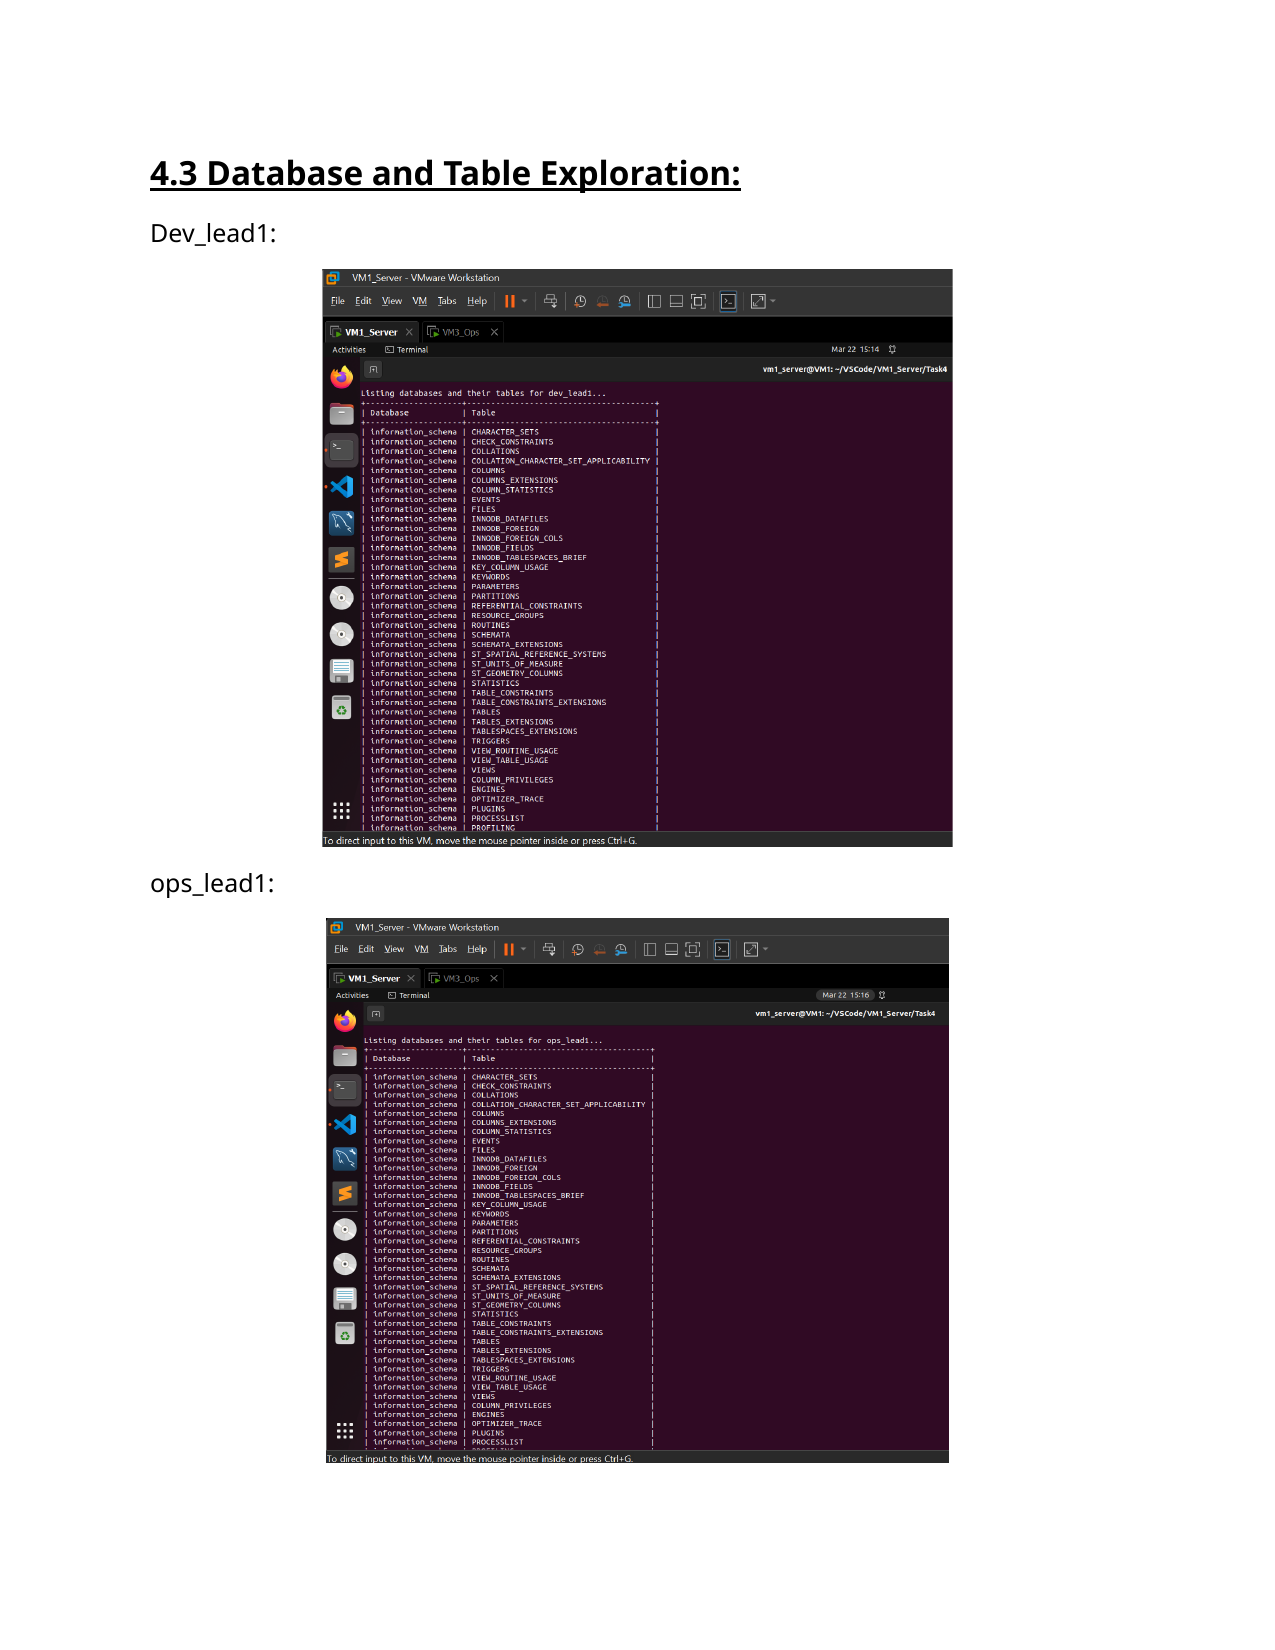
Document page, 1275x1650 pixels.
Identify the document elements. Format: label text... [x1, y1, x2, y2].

picture [322, 269, 953, 847]
picture [326, 918, 949, 1463]
text 4.3 Database and Table Exploration: [150, 150, 1125, 195]
text Dev_lead1: [150, 216, 1125, 250]
text ops_lead1: [150, 865, 1125, 899]
